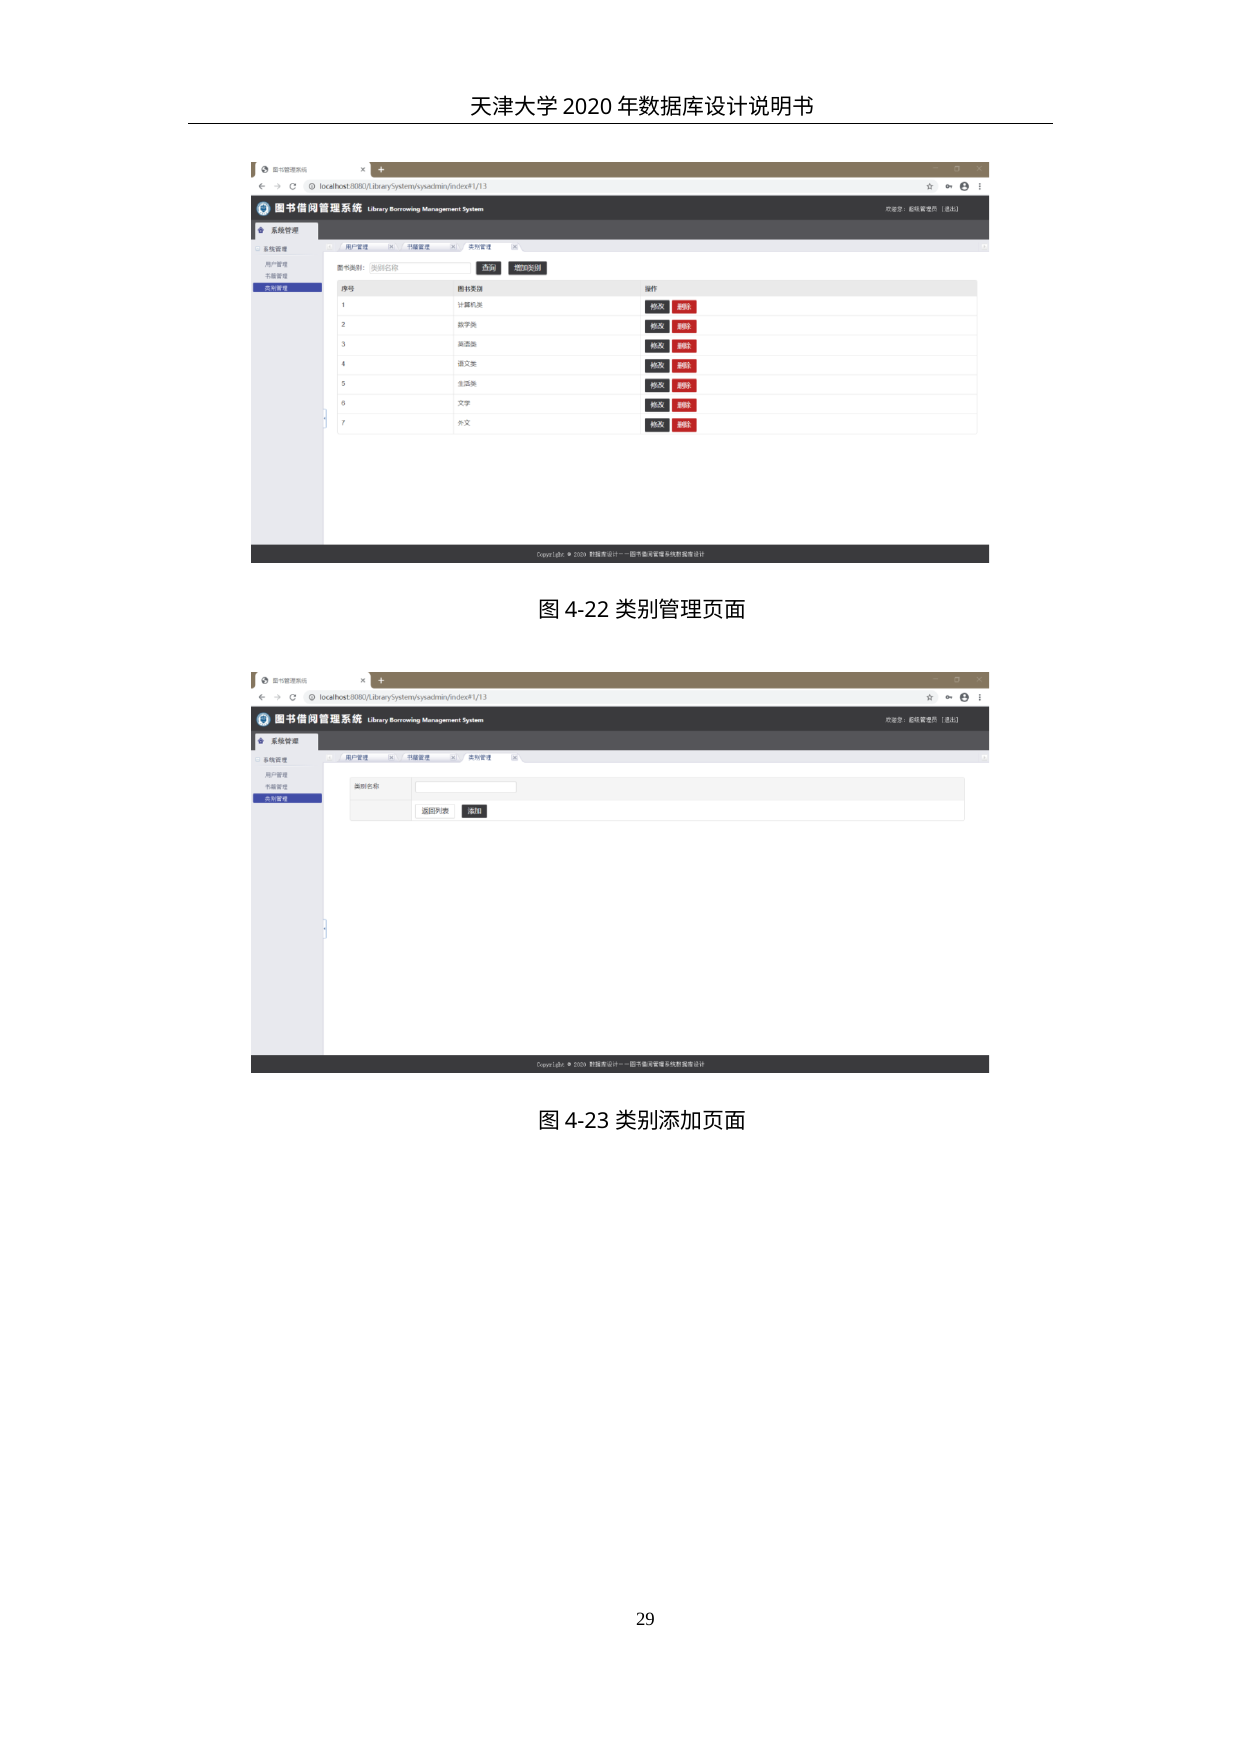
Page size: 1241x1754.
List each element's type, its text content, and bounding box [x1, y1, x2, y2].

picture [251, 672, 990, 1073]
text 图 4-22 类别管理页面 [187, 592, 1053, 624]
picture [251, 162, 990, 563]
text 图 4-23 类别添加页面 [187, 1103, 1053, 1135]
